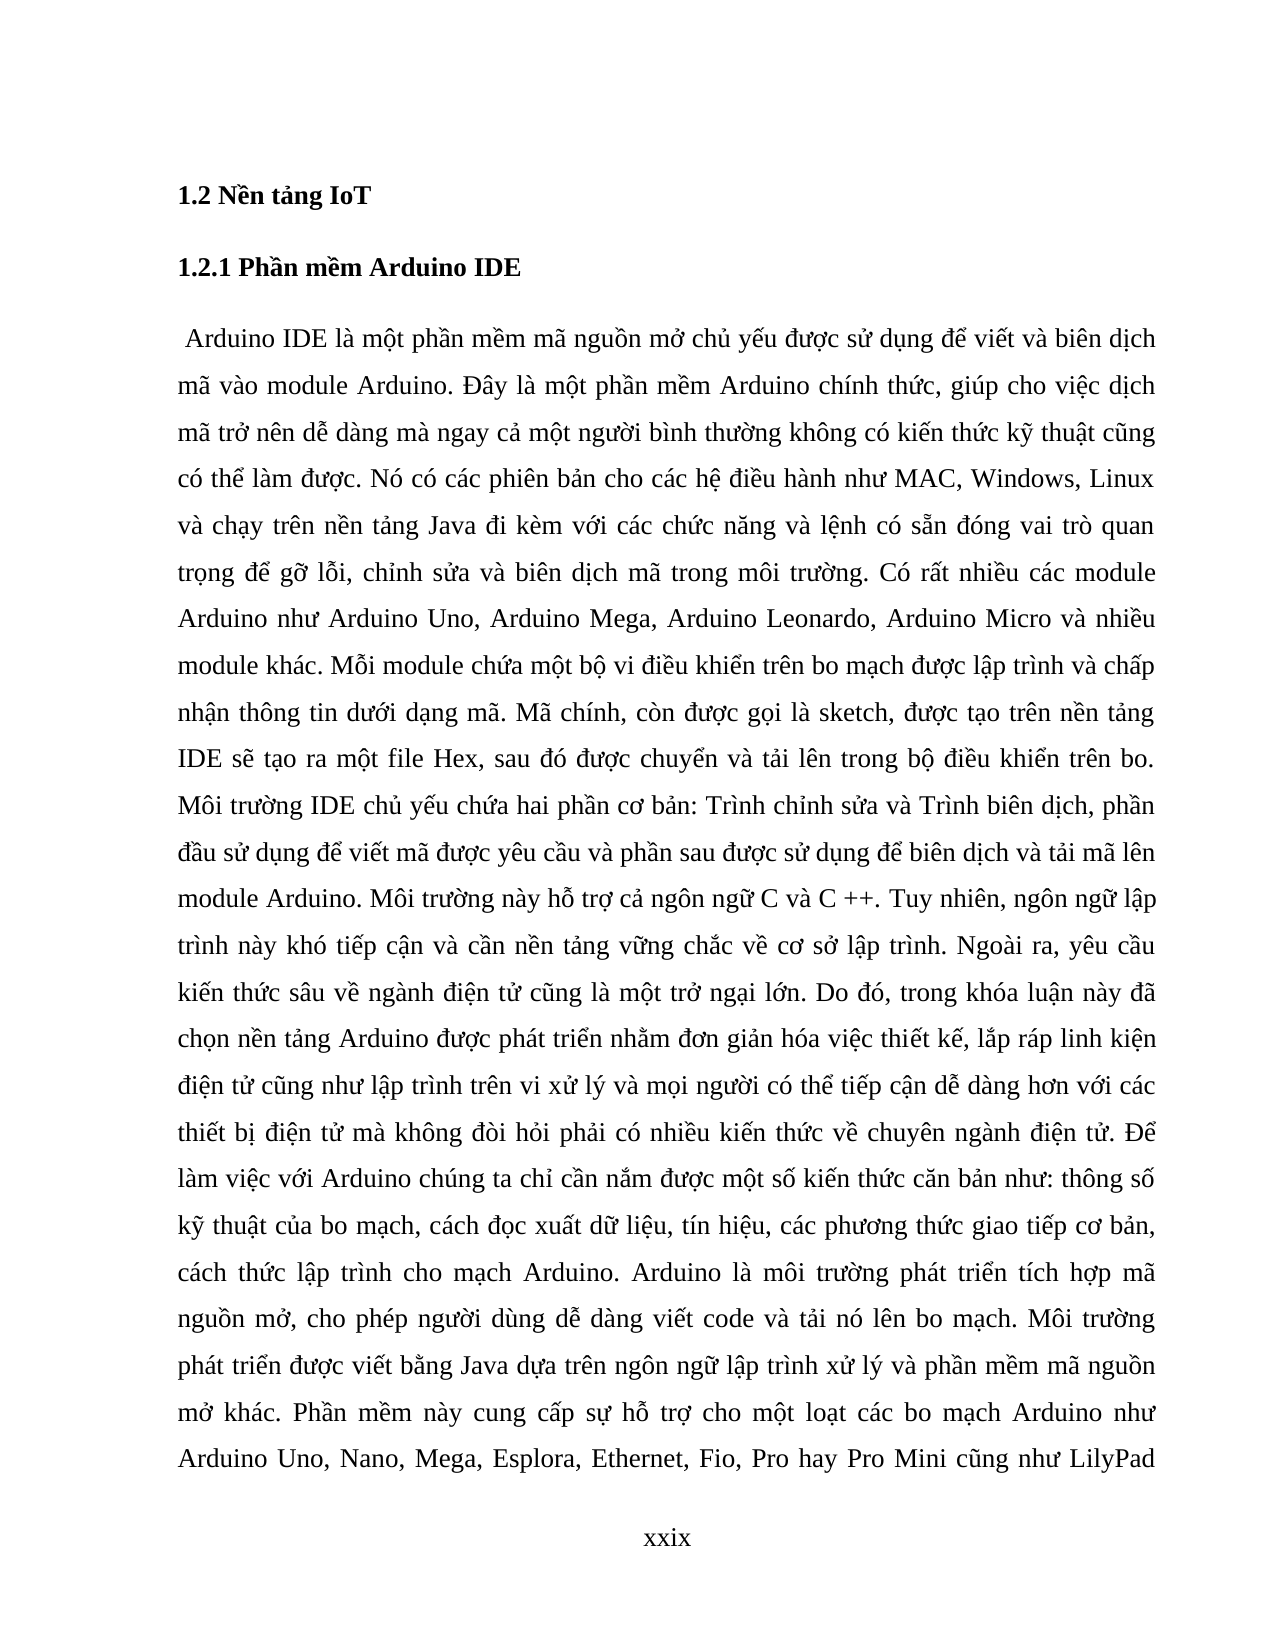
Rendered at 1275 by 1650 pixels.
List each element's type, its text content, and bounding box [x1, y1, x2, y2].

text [177, 322, 1157, 1473]
subtitle 1.2 Nền tảng IoT [177, 179, 1157, 210]
subtitle 1.2.1 Phần mềm Arduino IDE [177, 251, 1157, 282]
